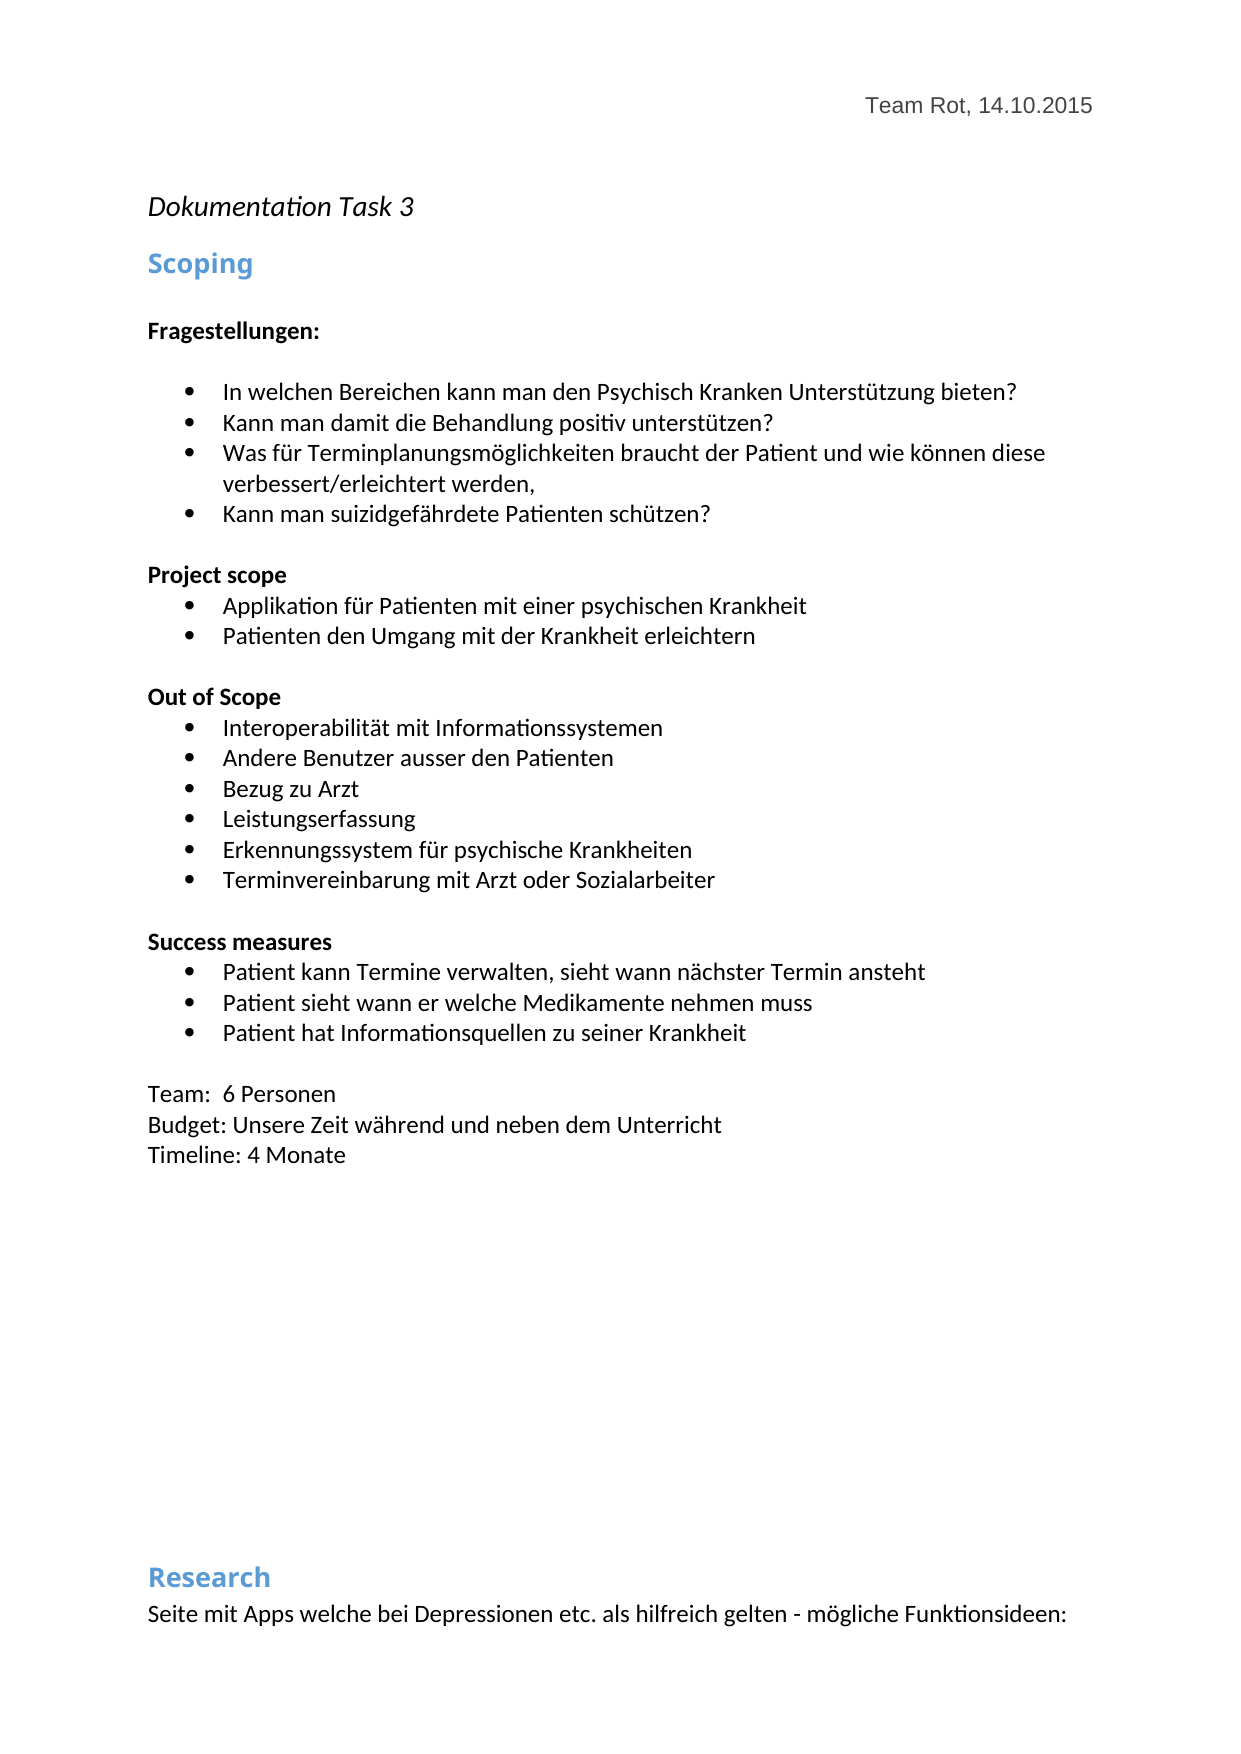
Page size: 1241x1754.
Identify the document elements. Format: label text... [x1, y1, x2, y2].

text Timeline: 4 Monate [148, 1139, 1093, 1170]
text Project scope [148, 559, 1093, 590]
text Out of Scope [148, 681, 1093, 712]
list Andere Benutzer ausser den Patienten [185, 742, 1093, 773]
list Erkennungssystem für psychische Krankheiten [185, 834, 1093, 864]
list Applikation für Patienten mit einer psychischen Krankheit [185, 590, 1093, 620]
list Was für Terminplanungsmöglichkeiten braucht der Patient und wie können diese verbessert/erleichtert werden, [185, 437, 1093, 498]
list Patient hat Informationsquellen zu seiner Krankheit [185, 1017, 1093, 1048]
text Success measures [148, 926, 1093, 956]
subtitle Scoping [148, 245, 1093, 282]
list Patient kann Termine verwalten, sieht wann nächster Termin ansteht [185, 956, 1093, 987]
text Budget: Unsere Zeit während und neben dem Unterricht [148, 1109, 1093, 1139]
list Kann man suizidgefährdete Patienten schützen? [185, 498, 1093, 529]
list Kann man damit die Behandlung positiv unterstützen? [185, 407, 1093, 437]
text Fragestellungen: [148, 315, 1093, 346]
text Dokumentation Task 3 [148, 188, 1093, 224]
list In welchen Bereichen kann man den Psychisch Kranken Unterstützung bieten? [185, 376, 1093, 407]
list Patienten den Umgang mit der Krankheit erleichtern [185, 620, 1093, 651]
list Bezug zu Arzt [185, 773, 1093, 803]
subtitle Research [148, 1558, 1093, 1595]
list Leistungserfassung [185, 803, 1093, 834]
text Team: 6 Personen [148, 1078, 1093, 1109]
text Seite mit Apps welche bei Depressionen etc. als hilfreich gelten - mögliche Funktionsideen: [148, 1598, 1093, 1629]
list Patient sieht wann er welche Medikamente nehmen muss [185, 987, 1093, 1017]
list Interoperabilität mit Informationssystemen [185, 712, 1093, 742]
list Terminvereinbarung mit Arzt oder Sozialarbeiter [185, 864, 1093, 895]
